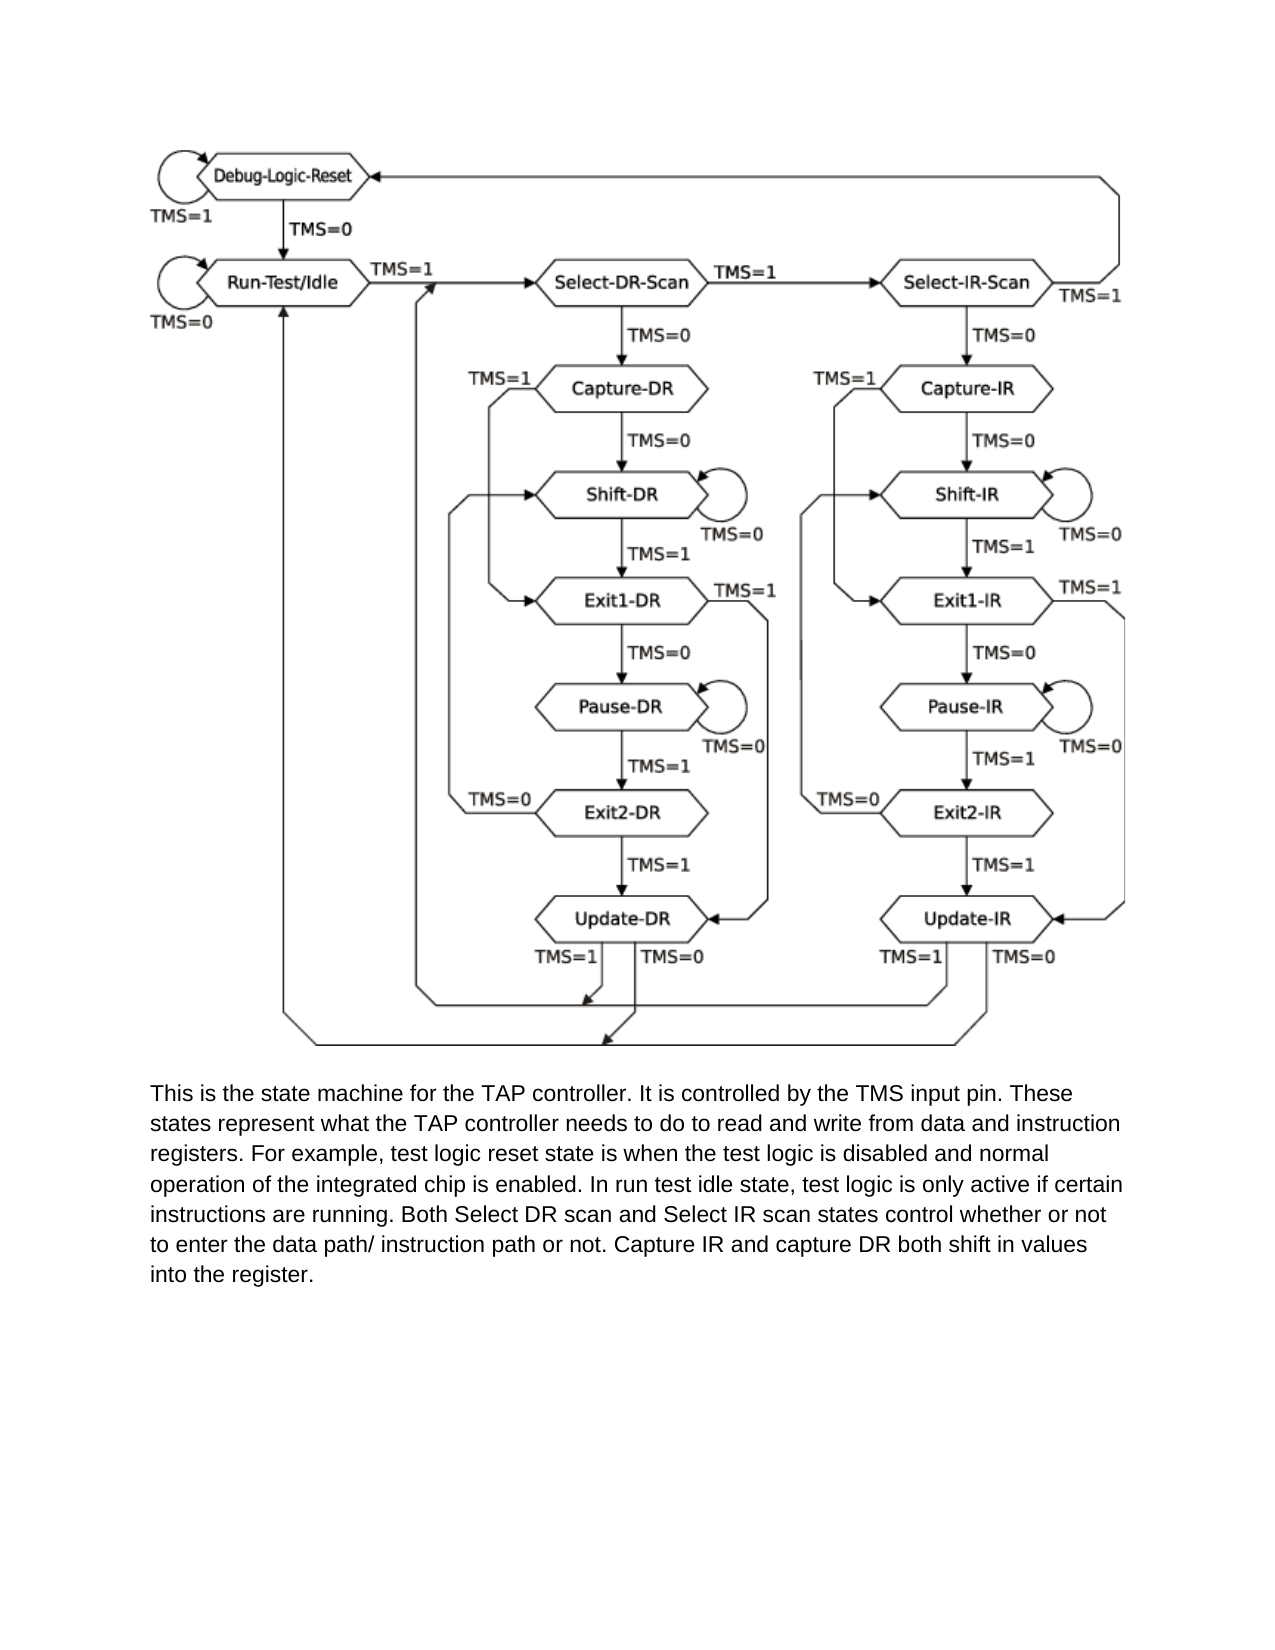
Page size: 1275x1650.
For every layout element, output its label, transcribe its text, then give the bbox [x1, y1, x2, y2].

text This is the state machine for the TAP controller. It is controlled by the TMS input pin. These states represent what the TAP controller needs to do to read and write from data and instruction registers. For example, test logic reset state is when the test logic is disabled and normal operation of the integrated chip is enabled. In run test idle state, test logic is only active if certain instructions are running. Both Select DR scan and Select IR scan states control whether or not to enter the data path/ instruction path or not. Capture IR and capture DR both shift in values into the register. [150, 1080, 1125, 1287]
picture [150, 150, 1125, 1046]
